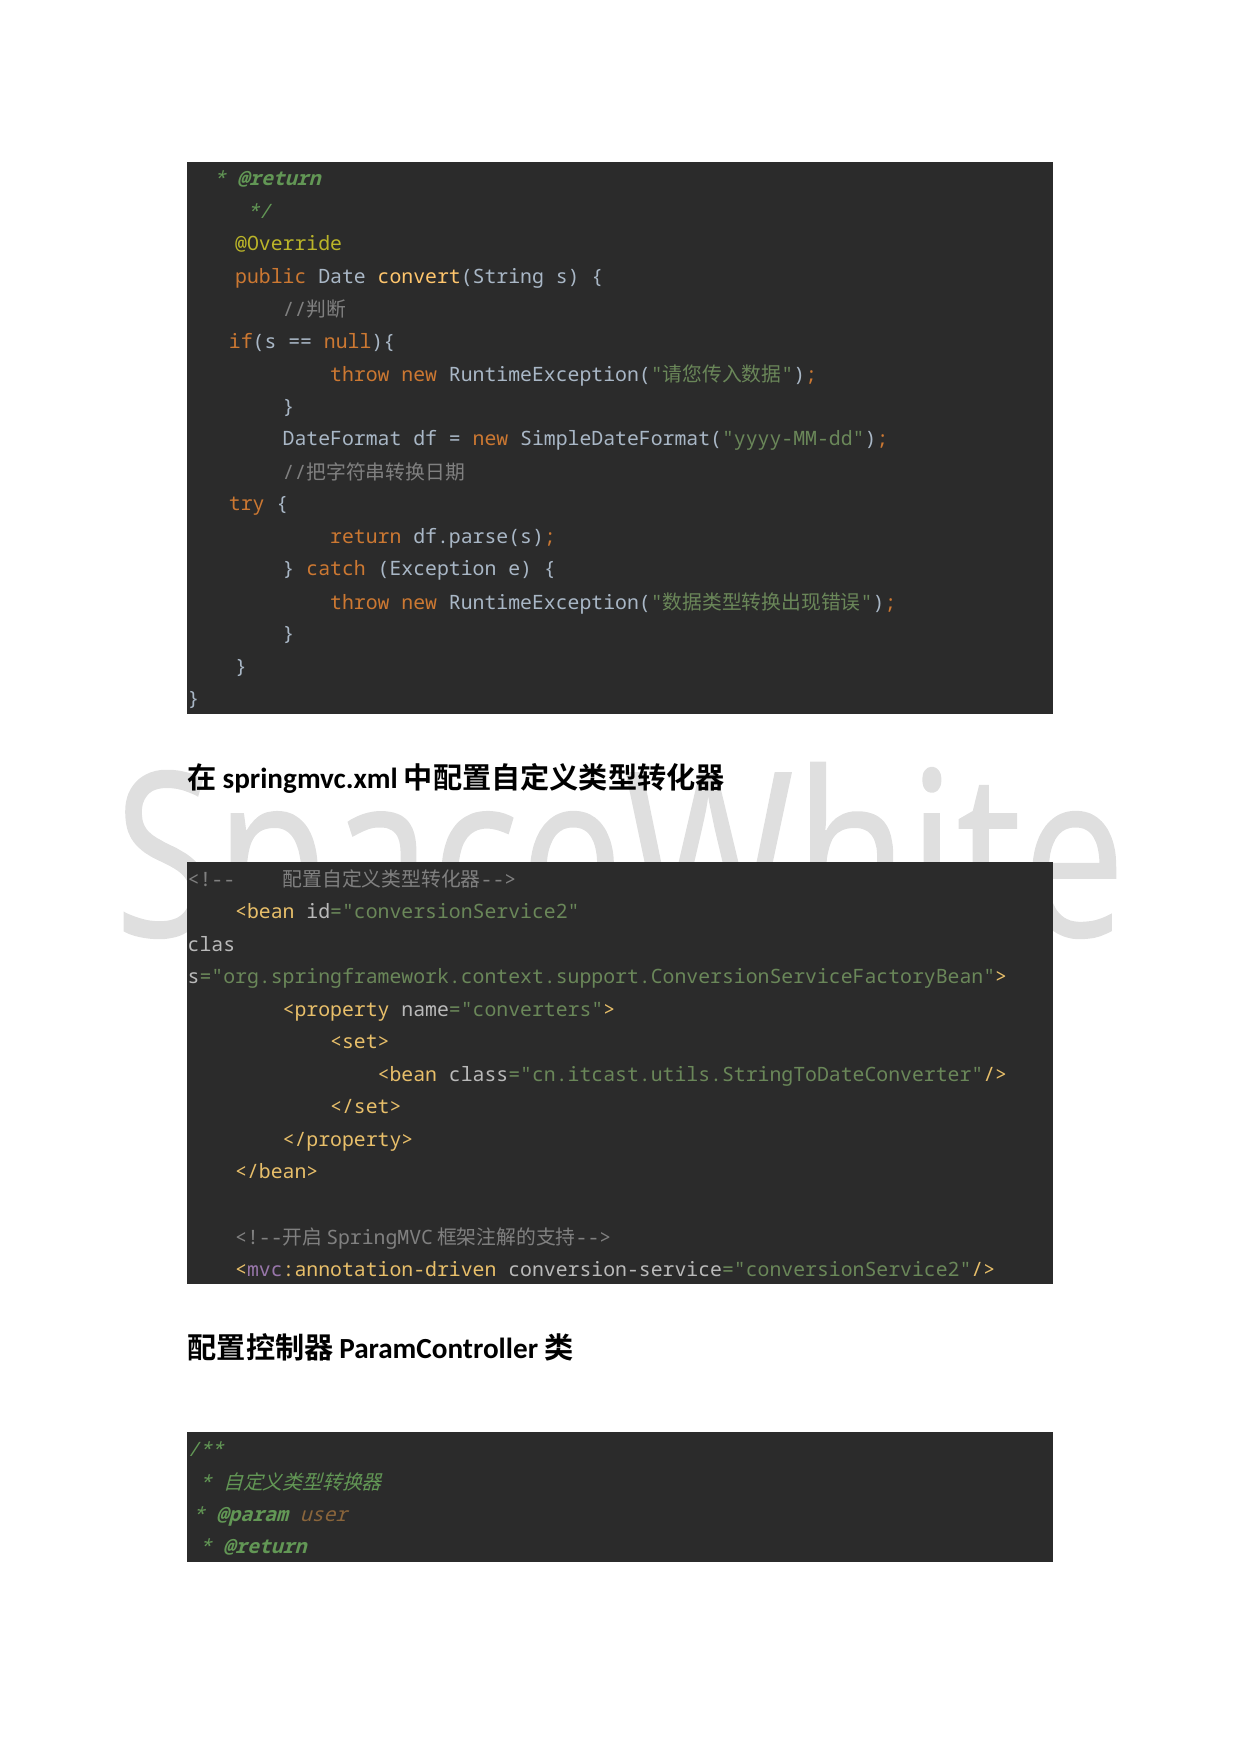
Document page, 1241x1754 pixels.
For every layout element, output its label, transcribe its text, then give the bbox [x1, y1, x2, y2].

subtitle 在springmvc.xml中配置自定义类型转化器 [187, 744, 1053, 809]
subtitle 配置控制器ParamController类 [187, 1314, 1053, 1379]
text <!-- 配置自定义类型转化器--> <bean id="conversionService2" class="org.springframework.context.support.ConversionServiceFactoryBean"> <property name="converters"> <set> <bean class="cn.itcast.utils.StringToDateConverter"/> </set> </property> </bean> <!--开启SpringMVC框架注解的支持--> <mvc:annotation-driven conversion-service="conversionService2"/> [187, 862, 1053, 1284]
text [187, 1432, 1053, 1562]
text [187, 162, 1053, 714]
